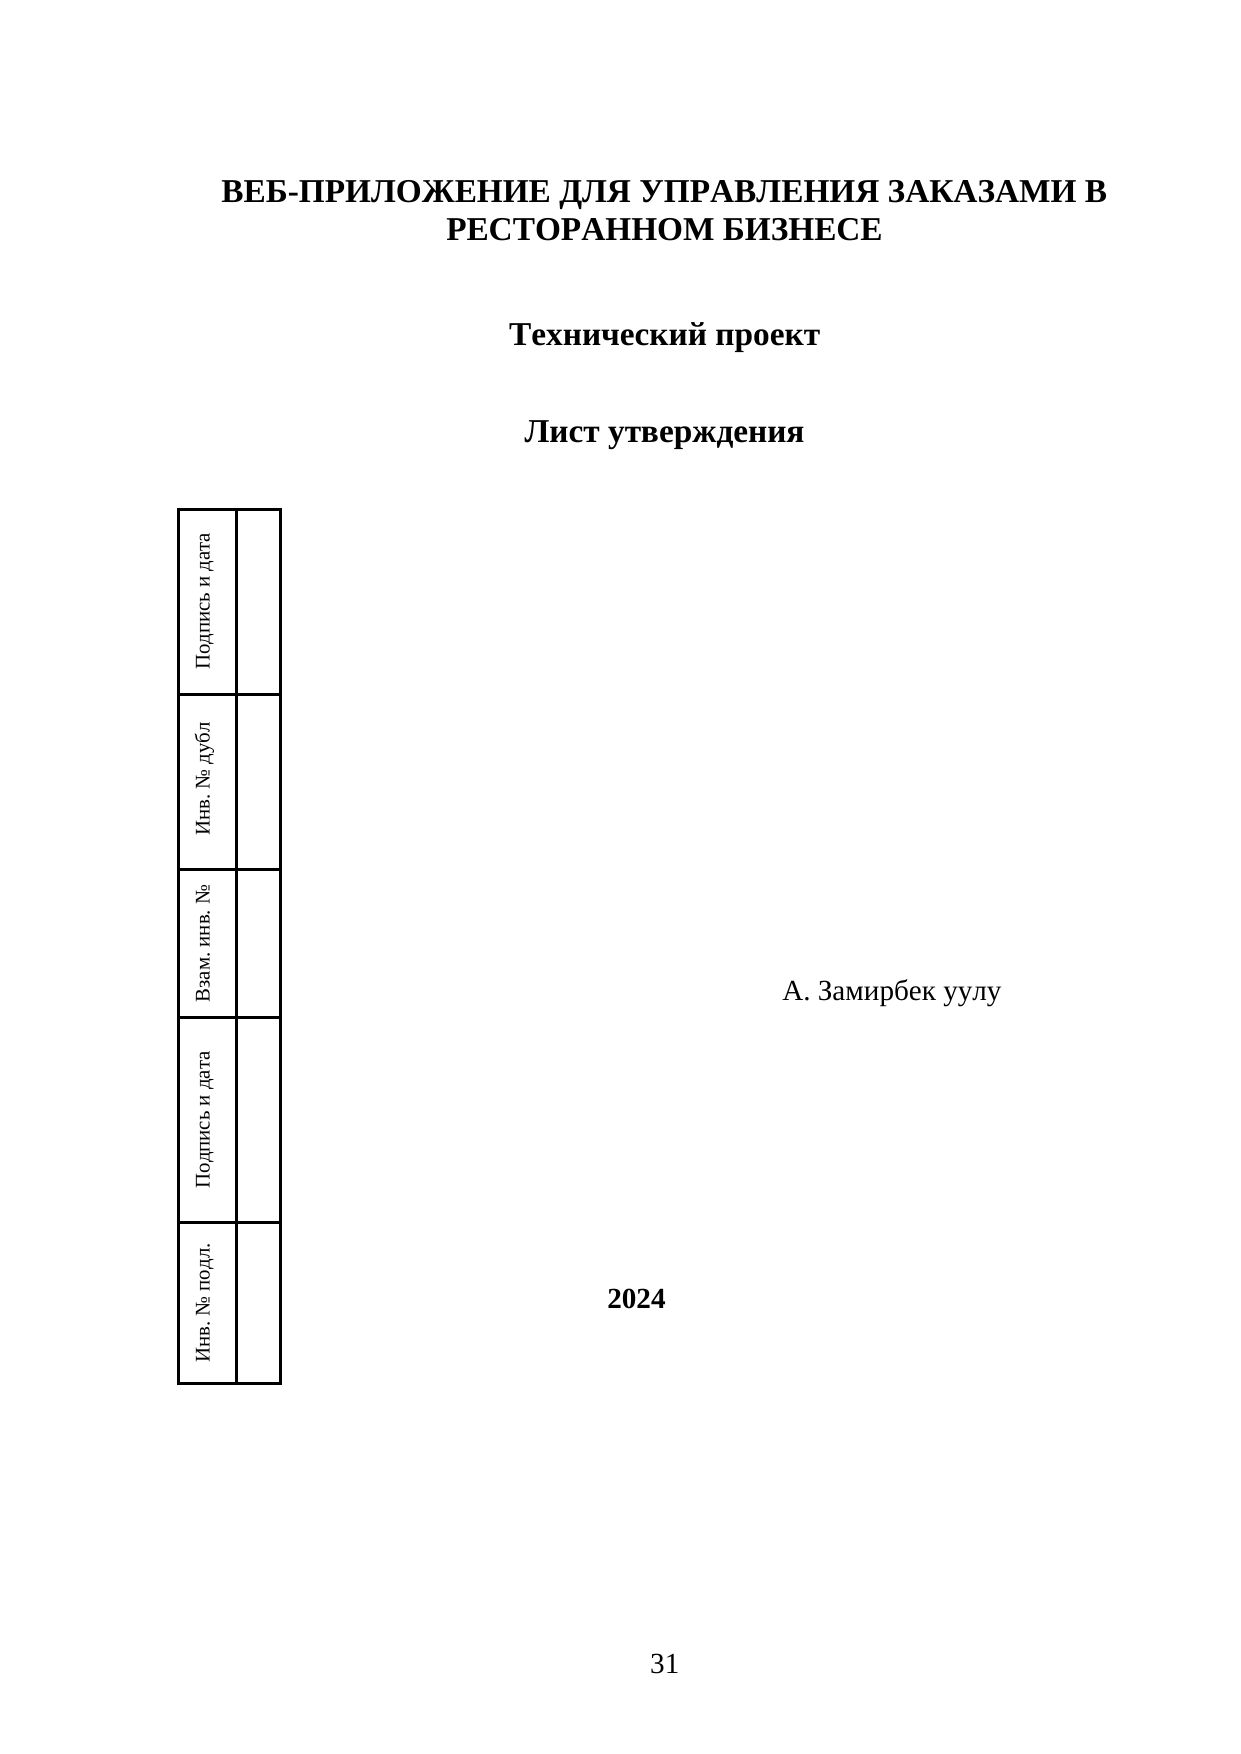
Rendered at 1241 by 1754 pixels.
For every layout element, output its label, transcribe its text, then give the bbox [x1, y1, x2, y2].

table_cell [238, 871, 279, 1016]
text ВЕБ-ПРИЛОЖЕНИЕ ДЛЯ УПРАВЛЕНИЯ ЗАКАЗАМИ В РЕСТОРАННОМ БИЗНЕСЕ [177, 171, 1152, 248]
table_header Подпись и дата [180, 511, 235, 692]
table_cell [238, 1224, 279, 1382]
table_cell [238, 696, 279, 868]
table_header [238, 511, 279, 692]
table_header А. Замирбек уулу 2024 [282, 508, 1166, 1382]
table_cell [238, 1019, 279, 1221]
table_cell Подпись и дата [180, 1019, 235, 1221]
text Лист утверждения [177, 411, 1152, 449]
table_cell Инв. № подл. [180, 1224, 235, 1382]
table_cell Взам. инв. № [180, 871, 235, 1016]
table_cell Инв. № дубл [180, 696, 235, 868]
subtitle Технический проект [177, 314, 1152, 353]
